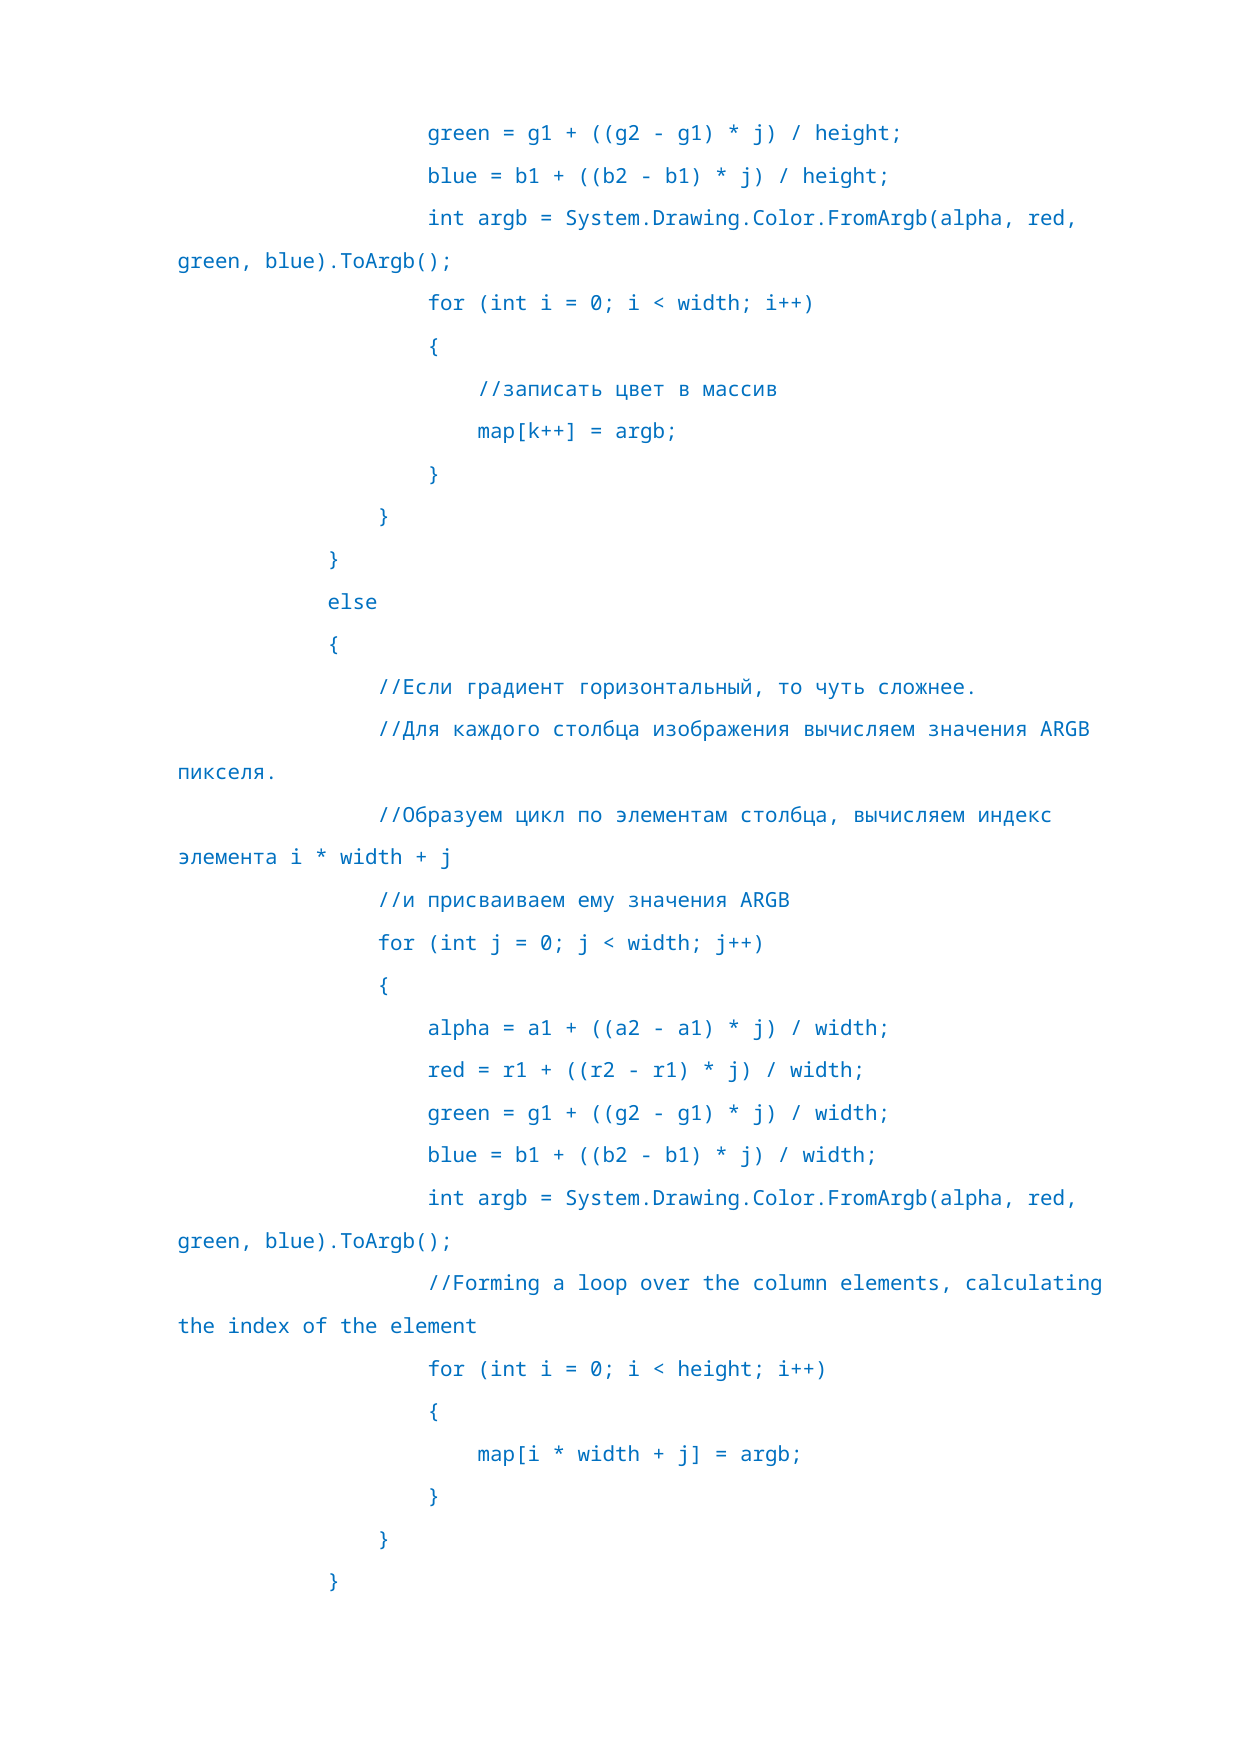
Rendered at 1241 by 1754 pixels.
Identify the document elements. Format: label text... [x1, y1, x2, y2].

text map[k++] = argb; [177, 416, 1152, 445]
text //Forming a loop over the column elements, calculating the index of the element [177, 1268, 1152, 1339]
text { [177, 629, 1152, 658]
text } [177, 544, 1152, 573]
text green = g1 + ((g2 - g1) * j) / height; [177, 118, 1152, 147]
text { [177, 331, 1152, 359]
text int argb = System.Drawing.Color.FromArgb(alpha, red, green, blue).ToArgb(); [177, 203, 1152, 274]
text blue = b1 + ((b2 - b1) * j) / height; [177, 161, 1152, 189]
text green = g1 + ((g2 - g1) * j) / width; [177, 1098, 1152, 1126]
text for (int i = 0; i < height; i++) [177, 1354, 1152, 1382]
text } [177, 1524, 1152, 1552]
text //записать цвет в массив [177, 374, 1152, 402]
text //Образуем цикл по элементам столбца, вычисляем индекс элемента i * width + j [177, 800, 1152, 871]
text } [177, 459, 1152, 487]
text //и присваиваем ему значения ARGB [177, 885, 1152, 913]
text red = r1 + ((r2 - r1) * j) / width; [177, 1055, 1152, 1084]
text { [177, 1396, 1152, 1425]
text } [177, 1567, 1152, 1595]
text //Для каждого столбца изображения вычисляем значения ARGB пикселя. [177, 714, 1152, 786]
text else [177, 587, 1152, 615]
text //Если градиент горизонтальный, то чуть сложнее. [177, 672, 1152, 700]
text } [177, 502, 1152, 530]
text { [177, 970, 1152, 999]
text int argb = System.Drawing.Color.FromArgb(alpha, red, green, blue).ToArgb(); [177, 1183, 1152, 1254]
text map[i * width + j] = argb; [177, 1439, 1152, 1467]
text alpha = a1 + ((a2 - a1) * j) / width; [177, 1013, 1152, 1041]
text for (int i = 0; i < width; i++) [177, 288, 1152, 317]
text blue = b1 + ((b2 - b1) * j) / width; [177, 1141, 1152, 1169]
text for (int j = 0; j < width; j++) [177, 928, 1152, 956]
text } [177, 1481, 1152, 1510]
